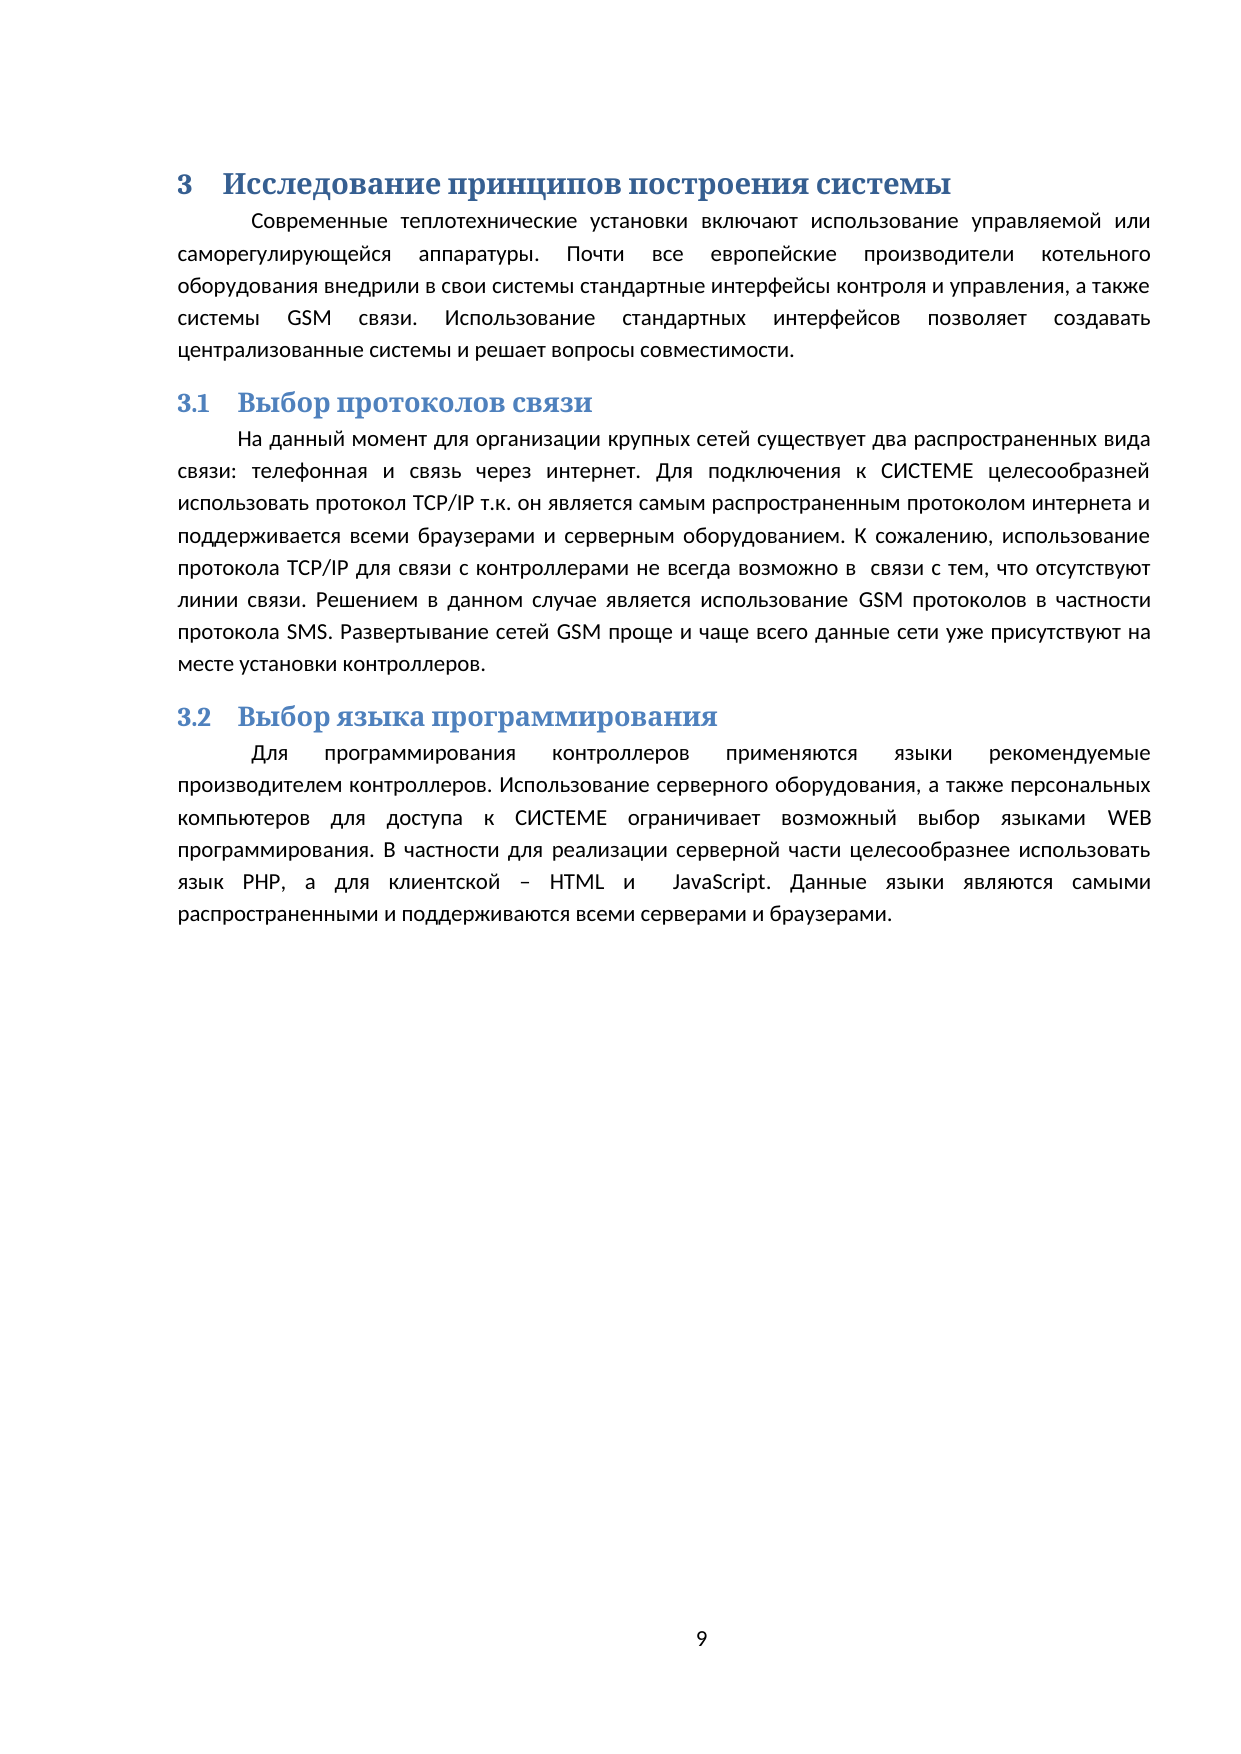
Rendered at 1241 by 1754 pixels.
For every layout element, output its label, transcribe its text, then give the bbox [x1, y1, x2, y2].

text Современные теплотехнические установки включают использование управляемой или саморегулирующейся аппаратуры. Почти все европейские производители котельного оборудования внедрили в свои системы стандартные интерфейсы контроля и управления, а также системы GSM связи. Использование стандартных интерфейсов позволяет создавать централизованные системы и решает вопросы совместимости. [177, 207, 1152, 363]
text Для программирования контроллеров применяются языки рекомендуемые производителем контроллеров. Использование серверного оборудования, а также персональных компьютеров для доступа к СИСТЕМЕ ограничивает возможный выбор языками WEB программирования. В частности для реализации серверной части целесообразнее использовать язык PHP, а для клиентской – HTML и JavaScript. Данные языки являются самыми распространенными и поддерживаются всеми серверами и браузерами. [177, 738, 1152, 927]
text На данный момент для организации крупных сетей существует два распространенных вида связи: телефонная и связь через интернет. Для подключения к СИСТЕМЕ целесообразней использовать протокол TCP/IP т.к. он является самым распространенным протоколом интернета и поддерживается всеми браузерами и серверным оборудованием. К сожалению, использование протокола TCP/IP для связи с контроллерами не всегда возможно в связи с тем, что отсутствуют линии связи. Решением в данном случае является использование GSM протоколов в частности протокола SMS. Развертывание сетей GSM проще и чаще всего данные сети уже присутствуют на месте установки контроллеров. [177, 424, 1152, 677]
subtitle Выбор языка программирования [177, 702, 1152, 734]
subtitle Исследование принципов построения системы [177, 168, 1152, 202]
subtitle Выбор протоколов связи [177, 388, 1152, 419]
